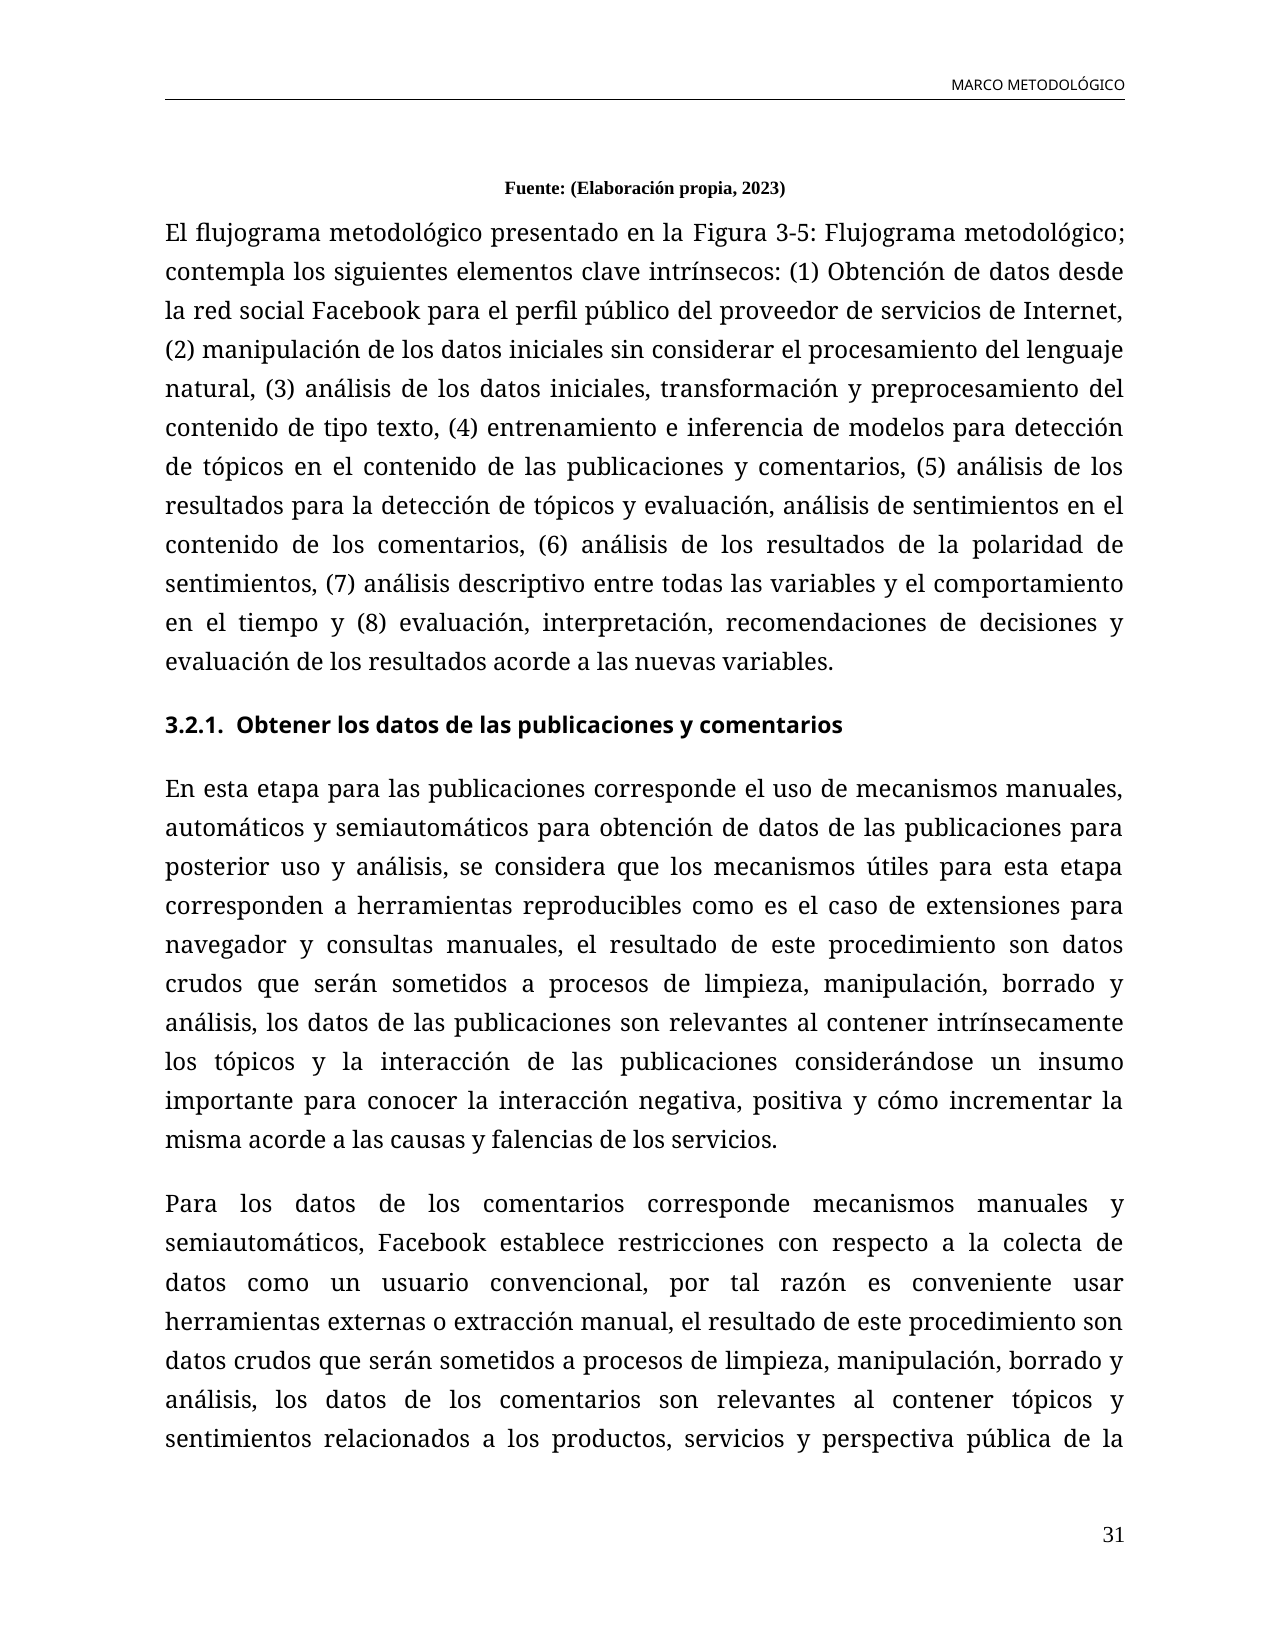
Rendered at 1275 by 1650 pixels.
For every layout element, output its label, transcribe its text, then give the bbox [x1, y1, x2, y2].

text Fuente: (Elaboración propia, 2023) [165, 177, 1125, 198]
subtitle Obtener los datos de las publicaciones y comentarios [165, 709, 1125, 740]
text En esta etapa para las publicaciones corresponde el uso de mecanismos manuales, automáticos y semiautomáticos para obtención de datos de las publicaciones para posterior uso y análisis, se considera que los mecanismos útiles para esta etapa corresponden a herramientas reproducibles como es el caso de extensiones para navegador y consultas manuales, el resultado de este procedimiento son datos crudos que serán sometidos a procesos de limpieza, manipulación, borrado y análisis, los datos de las publicaciones son relevantes al contener intrínsecamente los tópicos y la interacción de las publicaciones considerándose un insumo importante para conocer la interacción negativa, positiva y cómo incrementar la misma acorde a las causas y falencias de los servicios. [165, 772, 1125, 1156]
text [165, 1187, 1125, 1454]
